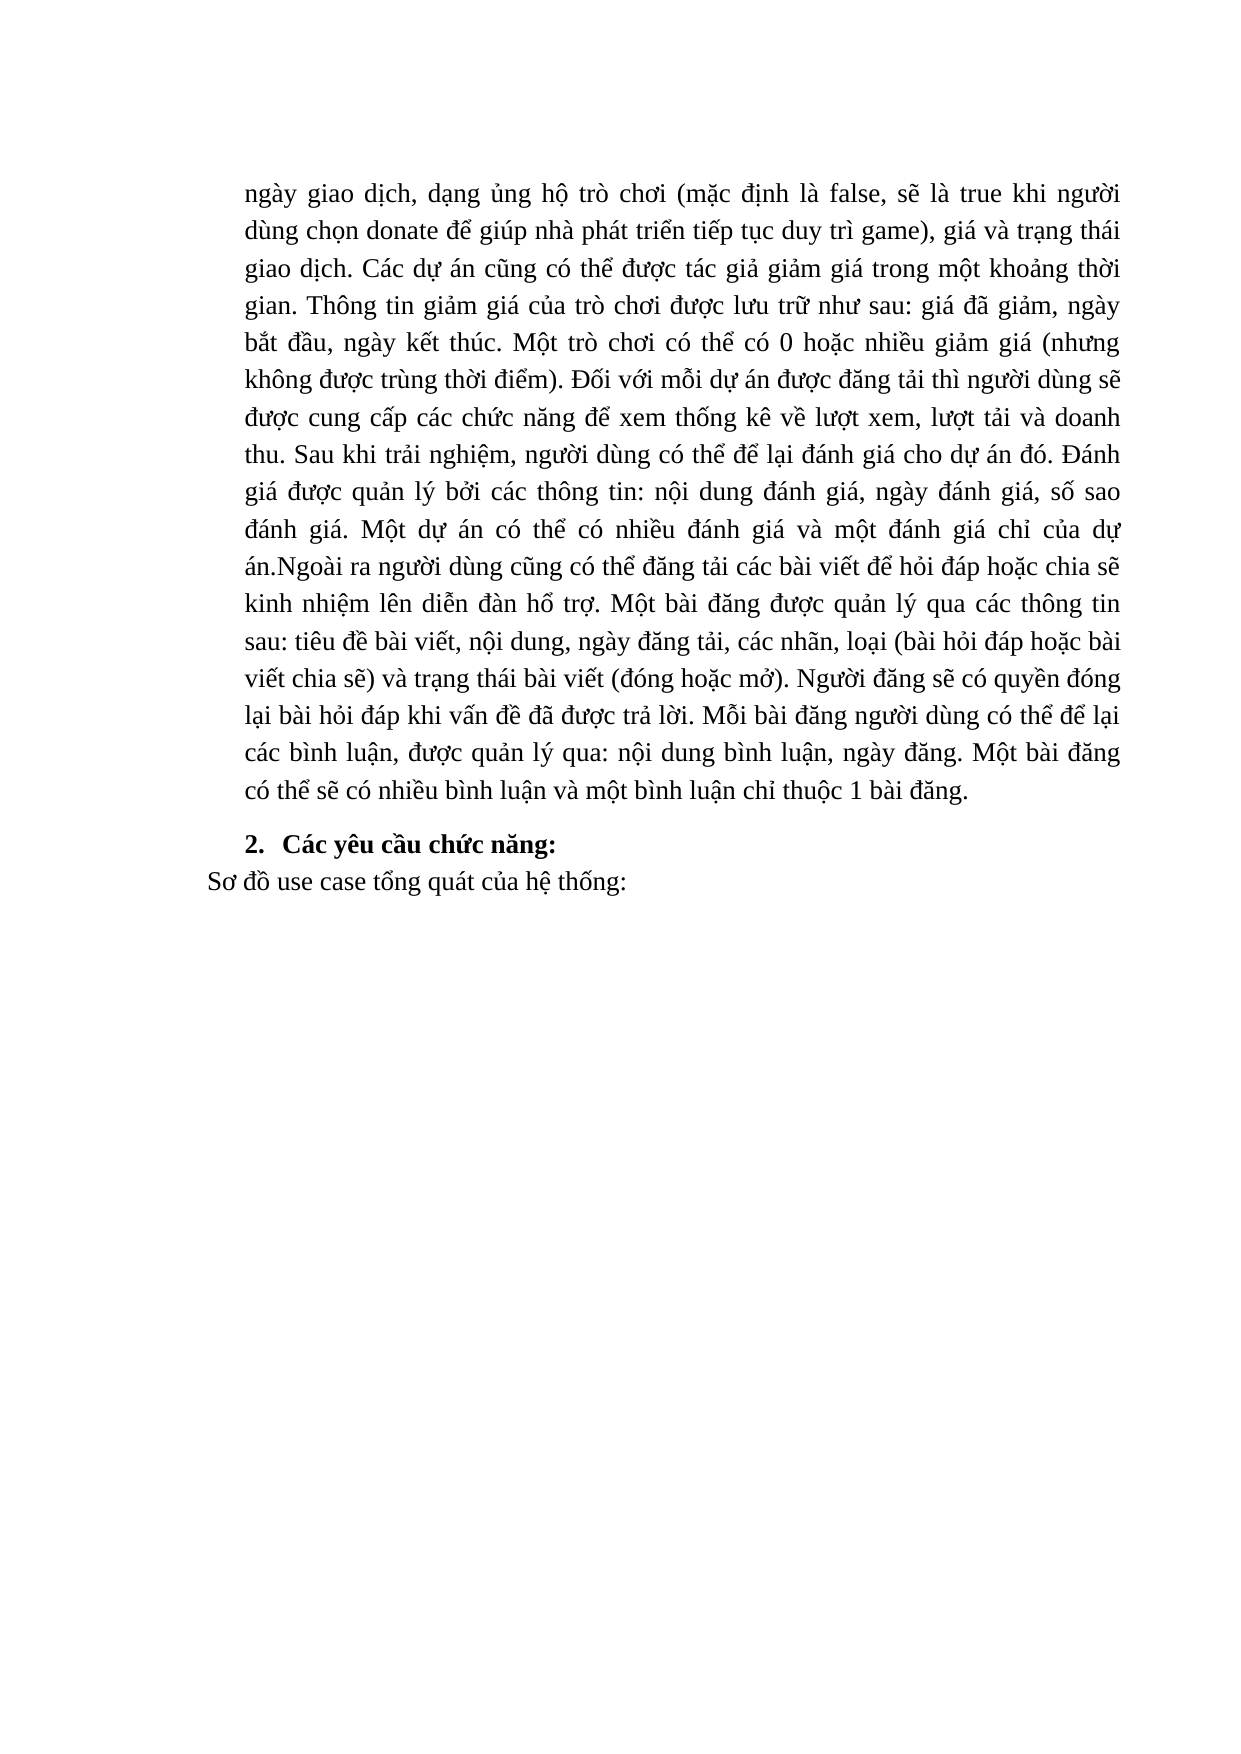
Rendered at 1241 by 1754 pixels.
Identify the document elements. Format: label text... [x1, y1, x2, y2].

text Sơ đồ use case tổng quát của hệ thống: [207, 865, 1122, 896]
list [244, 177, 1122, 805]
subtitle Các yêu cầu chức năng: [244, 828, 1122, 859]
